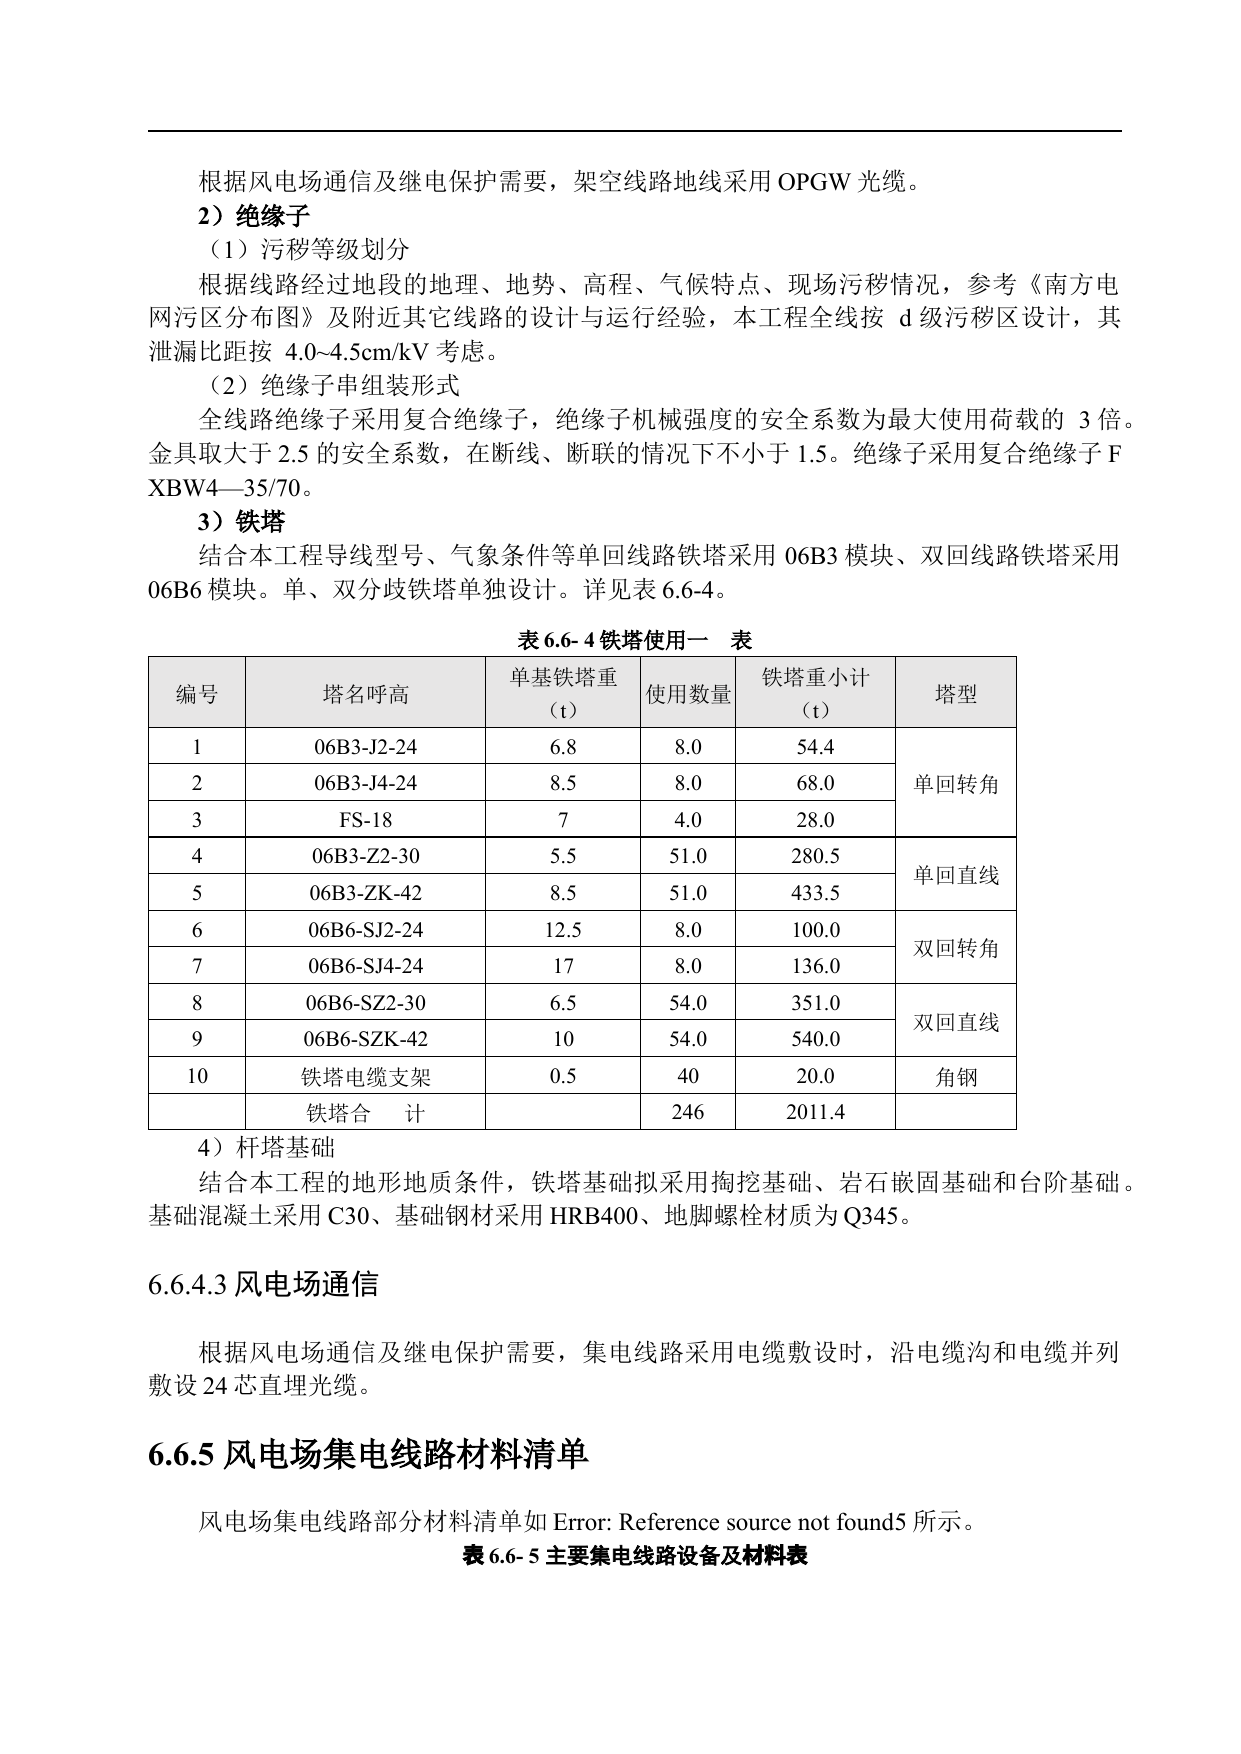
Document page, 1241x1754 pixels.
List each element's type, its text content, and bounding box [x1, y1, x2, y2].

table_header 使用数量 [641, 657, 735, 727]
table_cell 17 [486, 947, 640, 983]
table_cell 68.0 [736, 764, 895, 800]
table_cell 280.5 [736, 838, 895, 873]
table_cell 10 [149, 1057, 245, 1092]
table_cell 06B3-J4-24 [246, 764, 485, 800]
table_cell 54.0 [641, 984, 735, 1019]
table_cell 5 [149, 874, 245, 909]
table_cell 7 [486, 801, 640, 836]
table_cell 136.0 [736, 947, 895, 983]
table_cell 54.0 [641, 1020, 735, 1056]
table_cell 8 [149, 984, 245, 1019]
text 结合本工程的地形地质条件，铁塔基础拟采用掏挖基础、岩石嵌固基础和台阶基础。基础混凝土采用C30、基础钢材采用HRB400、地脚螺栓材质为Q345。 [148, 1164, 1122, 1232]
table_cell 246 [641, 1094, 735, 1129]
table_cell [149, 1094, 245, 1129]
table_cell 40 [641, 1057, 735, 1092]
text 6.6.4.3风电场通信 [148, 1249, 1122, 1317]
table_cell 1 [149, 728, 245, 763]
text 表6.6- 4铁塔使用一览表 [148, 622, 1122, 656]
table_cell [486, 1094, 640, 1129]
text 根据线路经过地段的地理、地势、高程、气候特点、现场污秽情况，参考《南方电网污区分布图》及附近其它线路的设计与运行经验，本工程全线按 d 级污秽区设计，其泄漏比距按 4.0~4.5cm/kV 考虑。 [148, 266, 1122, 368]
table_header 塔名呼高 [246, 657, 485, 727]
text 表6.6- 5 主要集电线路设备及材料表 [148, 1537, 1122, 1571]
table_cell 8.0 [641, 764, 735, 800]
table_cell 06B3-Z2-30 [246, 838, 485, 873]
table_cell 54.4 [736, 728, 895, 763]
text 6.6.5 风电场集电线路材料清单 [148, 1419, 1122, 1487]
table_header 铁塔重小计（t） [736, 657, 895, 727]
table_cell 06B6-SJ2-24 [246, 911, 485, 946]
table_cell 12.5 [486, 911, 640, 946]
table_cell 2011.4 [736, 1094, 895, 1129]
table_cell 双回直线 [896, 984, 1016, 1056]
table_cell 06B6-SJ4-24 [246, 947, 485, 983]
table_cell 3 [149, 801, 245, 836]
table_cell 51.0 [641, 874, 735, 909]
text 3）铁塔 [148, 503, 1122, 537]
text （2）绝缘子串组装形式 [148, 368, 1122, 402]
text 根据风电场通信及继电保护需要，集电线路采用电缆敷设时，沿电缆沟和电缆并列敷设24芯直埋光缆。 [148, 1334, 1122, 1402]
table_cell 8.0 [641, 911, 735, 946]
table_cell 51.0 [641, 838, 735, 873]
table_cell [896, 1094, 1016, 1129]
table_cell 06B3-ZK-42 [246, 874, 485, 909]
table_cell 6 [149, 911, 245, 946]
text 结合本工程导线型号、气象条件等单回线路铁塔采用06B3模块、双回线路铁塔采用06B6模块。单、双分歧铁塔单独设计。详见表6.6-4。 [148, 537, 1122, 605]
table_cell 540.0 [736, 1020, 895, 1056]
table_cell 06B3-J2-24 [246, 728, 485, 763]
text 全线路绝缘子采用复合绝缘子，绝缘子机械强度的安全系数为最大使用荷载的 3倍。金具取大于2.5 的安全系数，在断线、断联的情况下不小于1.5。绝缘子采用复合绝缘子FXBW4—35/70。 [148, 402, 1122, 503]
table_cell 10 [486, 1020, 640, 1056]
table_cell 5.5 [486, 838, 640, 873]
table_cell 角钢 [896, 1057, 1016, 1092]
table_cell 0.5 [486, 1057, 640, 1092]
table_cell 06B6-SZ2-30 [246, 984, 485, 1019]
table_cell 351.0 [736, 984, 895, 1019]
table_cell 8.5 [486, 874, 640, 909]
table_cell 双回转角 [896, 911, 1016, 983]
table_cell 433.5 [736, 874, 895, 909]
table_cell 06B6-SZK-42 [246, 1020, 485, 1056]
table_cell 2 [149, 764, 245, 800]
table_cell FS-18 [246, 801, 485, 836]
table_cell 100.0 [736, 911, 895, 946]
table_cell 6.5 [486, 984, 640, 1019]
text 4）杆塔基础 [148, 1130, 1122, 1164]
table_cell 单回转角 [896, 728, 1016, 836]
table_cell 铁塔电缆支架 [246, 1057, 485, 1092]
table_cell 4.0 [641, 801, 735, 836]
table_header 编号 [149, 657, 245, 727]
table_cell 28.0 [736, 801, 895, 836]
table_cell 铁塔合 计 [246, 1094, 485, 1129]
table_cell 4 [149, 838, 245, 873]
table_cell 7 [149, 947, 245, 983]
table_header 单基铁塔重（t） [486, 657, 640, 727]
table_cell 20.0 [736, 1057, 895, 1092]
text （1）污秽等级划分 [148, 232, 1122, 266]
text 2）绝缘子 [148, 198, 1122, 232]
table_cell 8.5 [486, 764, 640, 800]
table_header 塔型 [896, 657, 1016, 727]
table_cell 单回直线 [896, 838, 1016, 909]
table_cell 9 [149, 1020, 245, 1056]
table_cell 8.0 [641, 728, 735, 763]
table_cell 8.0 [641, 947, 735, 983]
table_cell 6.8 [486, 728, 640, 763]
text 根据风电场通信及继电保护需要，架空线路地线采用OPGW光缆。 [148, 164, 1122, 198]
